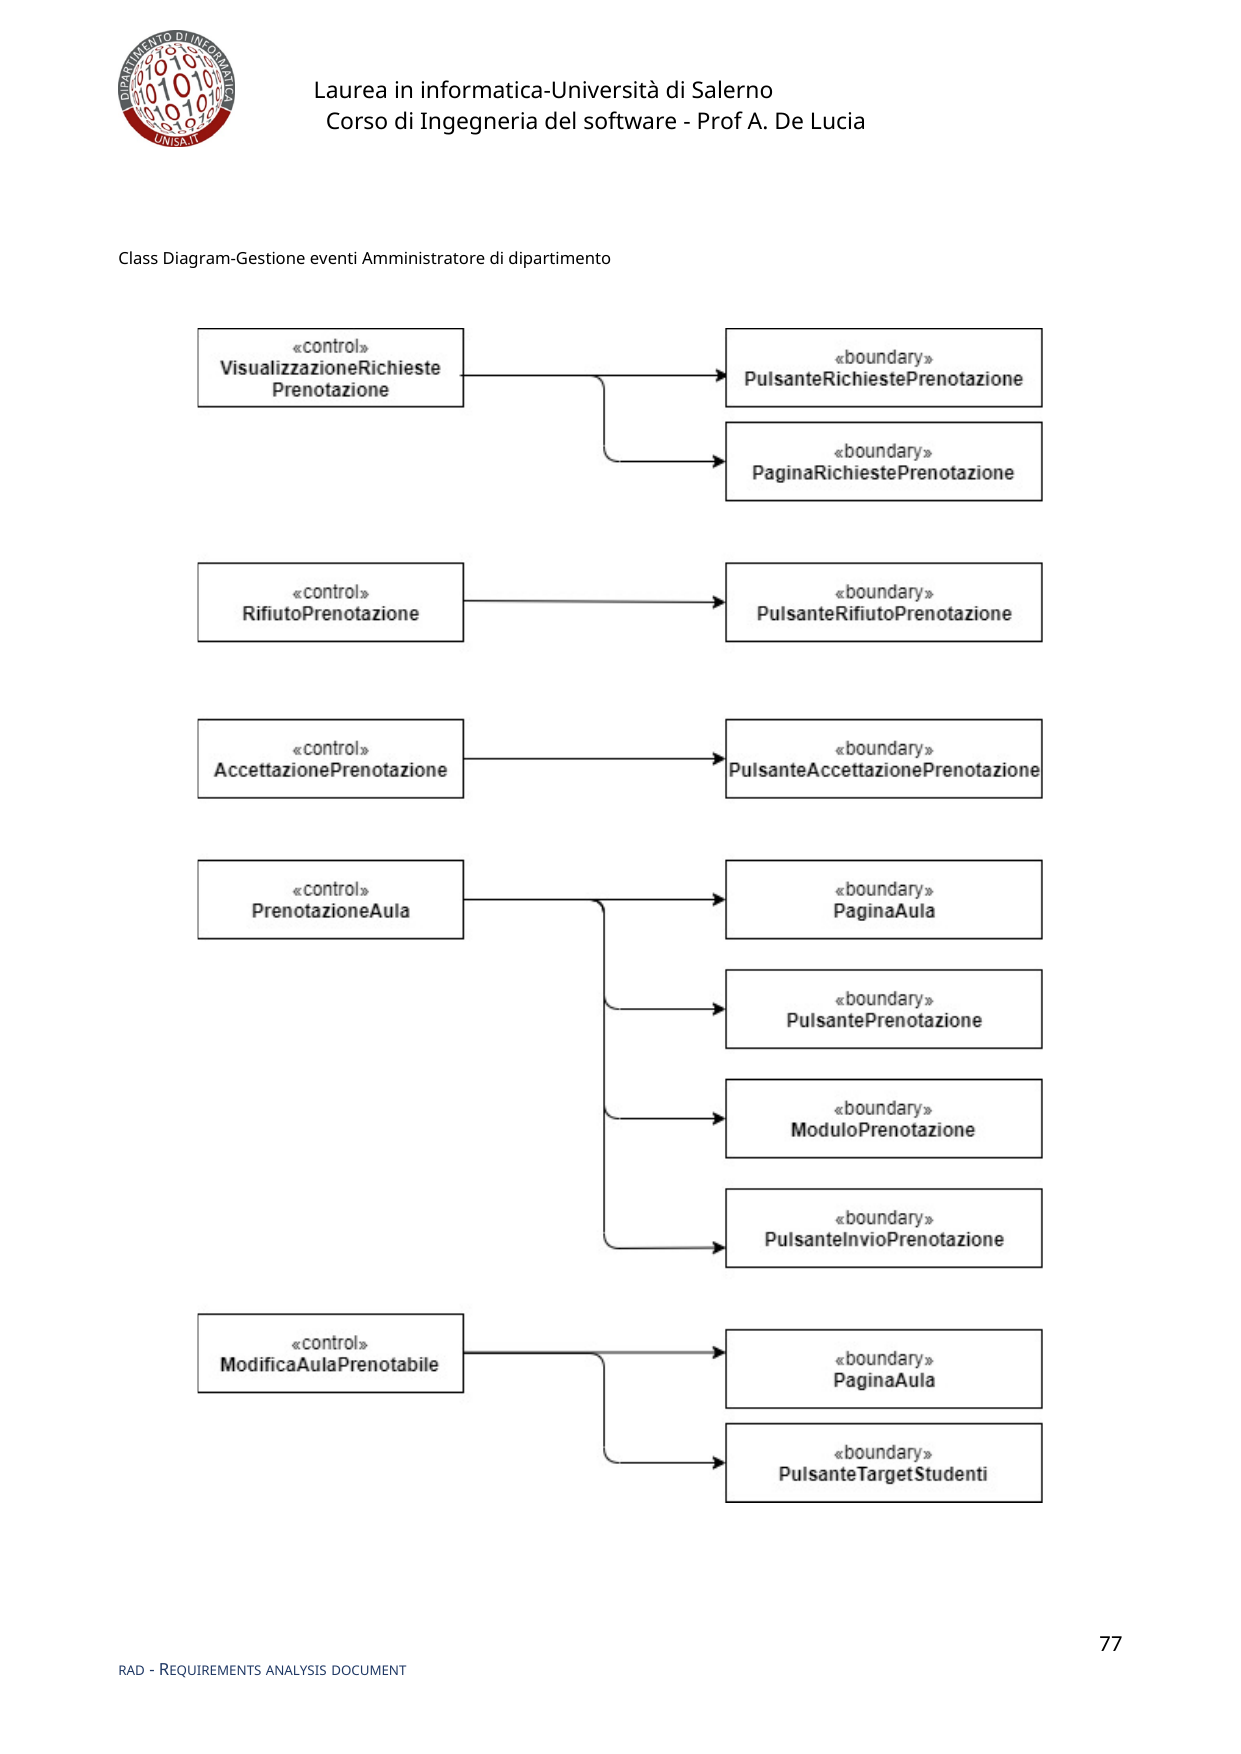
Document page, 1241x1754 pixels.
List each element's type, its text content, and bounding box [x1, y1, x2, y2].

picture [197, 328, 1043, 1503]
picture [118, 30, 235, 147]
text Class Diagram-Gestione eventi Amministratore di dipartimento [118, 247, 1122, 269]
